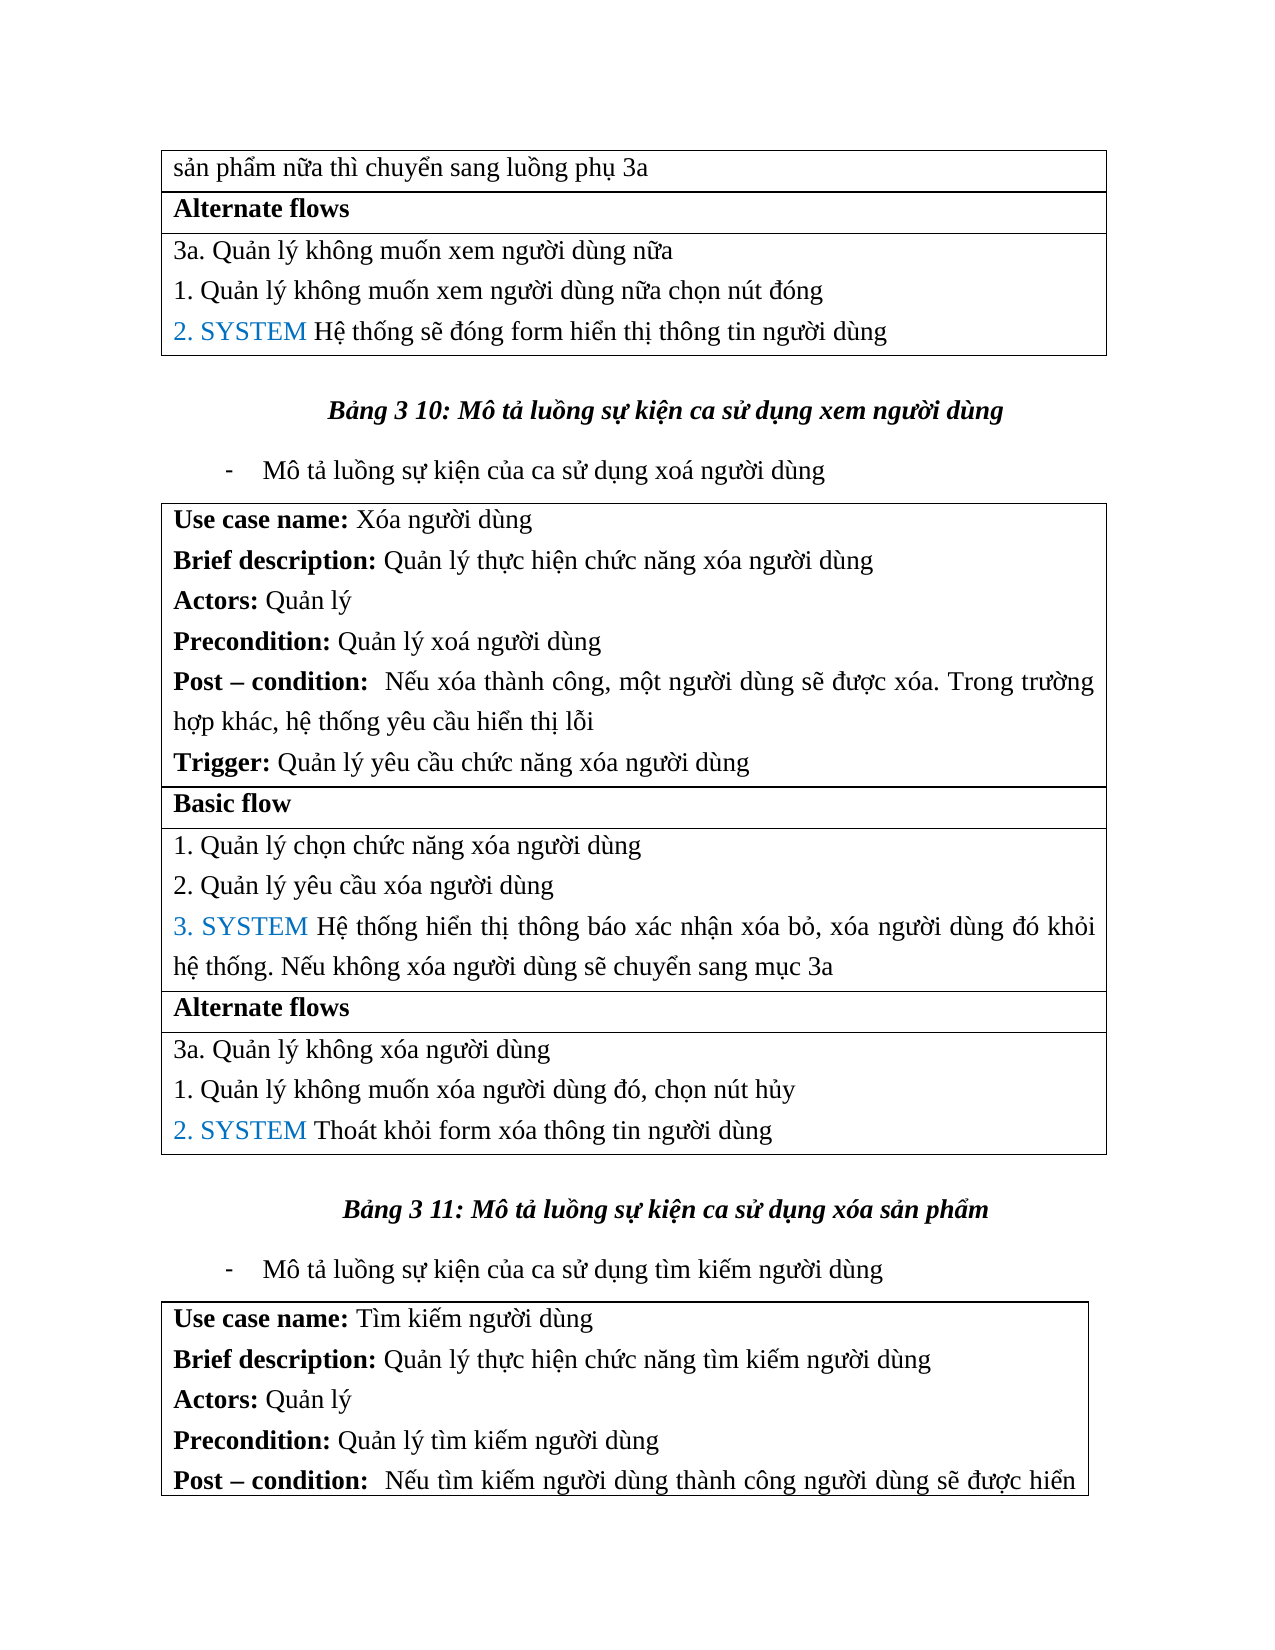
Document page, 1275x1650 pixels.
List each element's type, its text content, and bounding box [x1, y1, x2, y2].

list Mô tả luồng sự kiện của ca sử dụng xoá người dùng [225, 453, 1125, 486]
table_cell 3a. Quản lý không muốn xem người dùng nữa 1. Quản lý không muốn xem người dùng nữa chọn nút đóng 2. SYSTEM Hệ thống sẽ đóng form hiển thị thông tin người dùng [162, 234, 1106, 355]
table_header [162, 1303, 1088, 1495]
table_cell Alternate flows [162, 992, 1106, 1032]
table_header Use case name: Xóa người dùng Brief description: Quản lý thực hiện chức năng xóa người dùng Actors: Quản lý Precondition: Quản lý xoá người dùng Post – condition: Nếu xóa thành công, một người dùng sẽ được xóa. Trong trường hợp khác, hệ thống yêu cầu hiển thị lỗi Trigger: Quản lý yêu cầu chức năng xóa người dùng [162, 504, 1106, 786]
table_cell Basic flow [162, 788, 1106, 828]
list Mô tả luồng sự kiện của ca sử dụng tìm kiếm người dùng [225, 1252, 1125, 1285]
table_cell Alternate flows [162, 193, 1106, 233]
table_cell 3a. Quản lý không xóa người dùng 1. Quản lý không muốn xóa người dùng đó, chọn nút hủy 2. SYSTEM Thoát khỏi form xóa thông tin người dùng [162, 1033, 1106, 1154]
table_cell 1. Quản lý chọn chức năng xóa người dùng 2. Quản lý yêu cầu xóa người dùng 3. SYSTEM Hệ thống hiển thị thông báo xác nhận xóa bỏ, xóa người dùng đó khỏi hệ thống. Nếu không xóa người dùng sẽ chuyển sang mục 3a [162, 829, 1106, 991]
